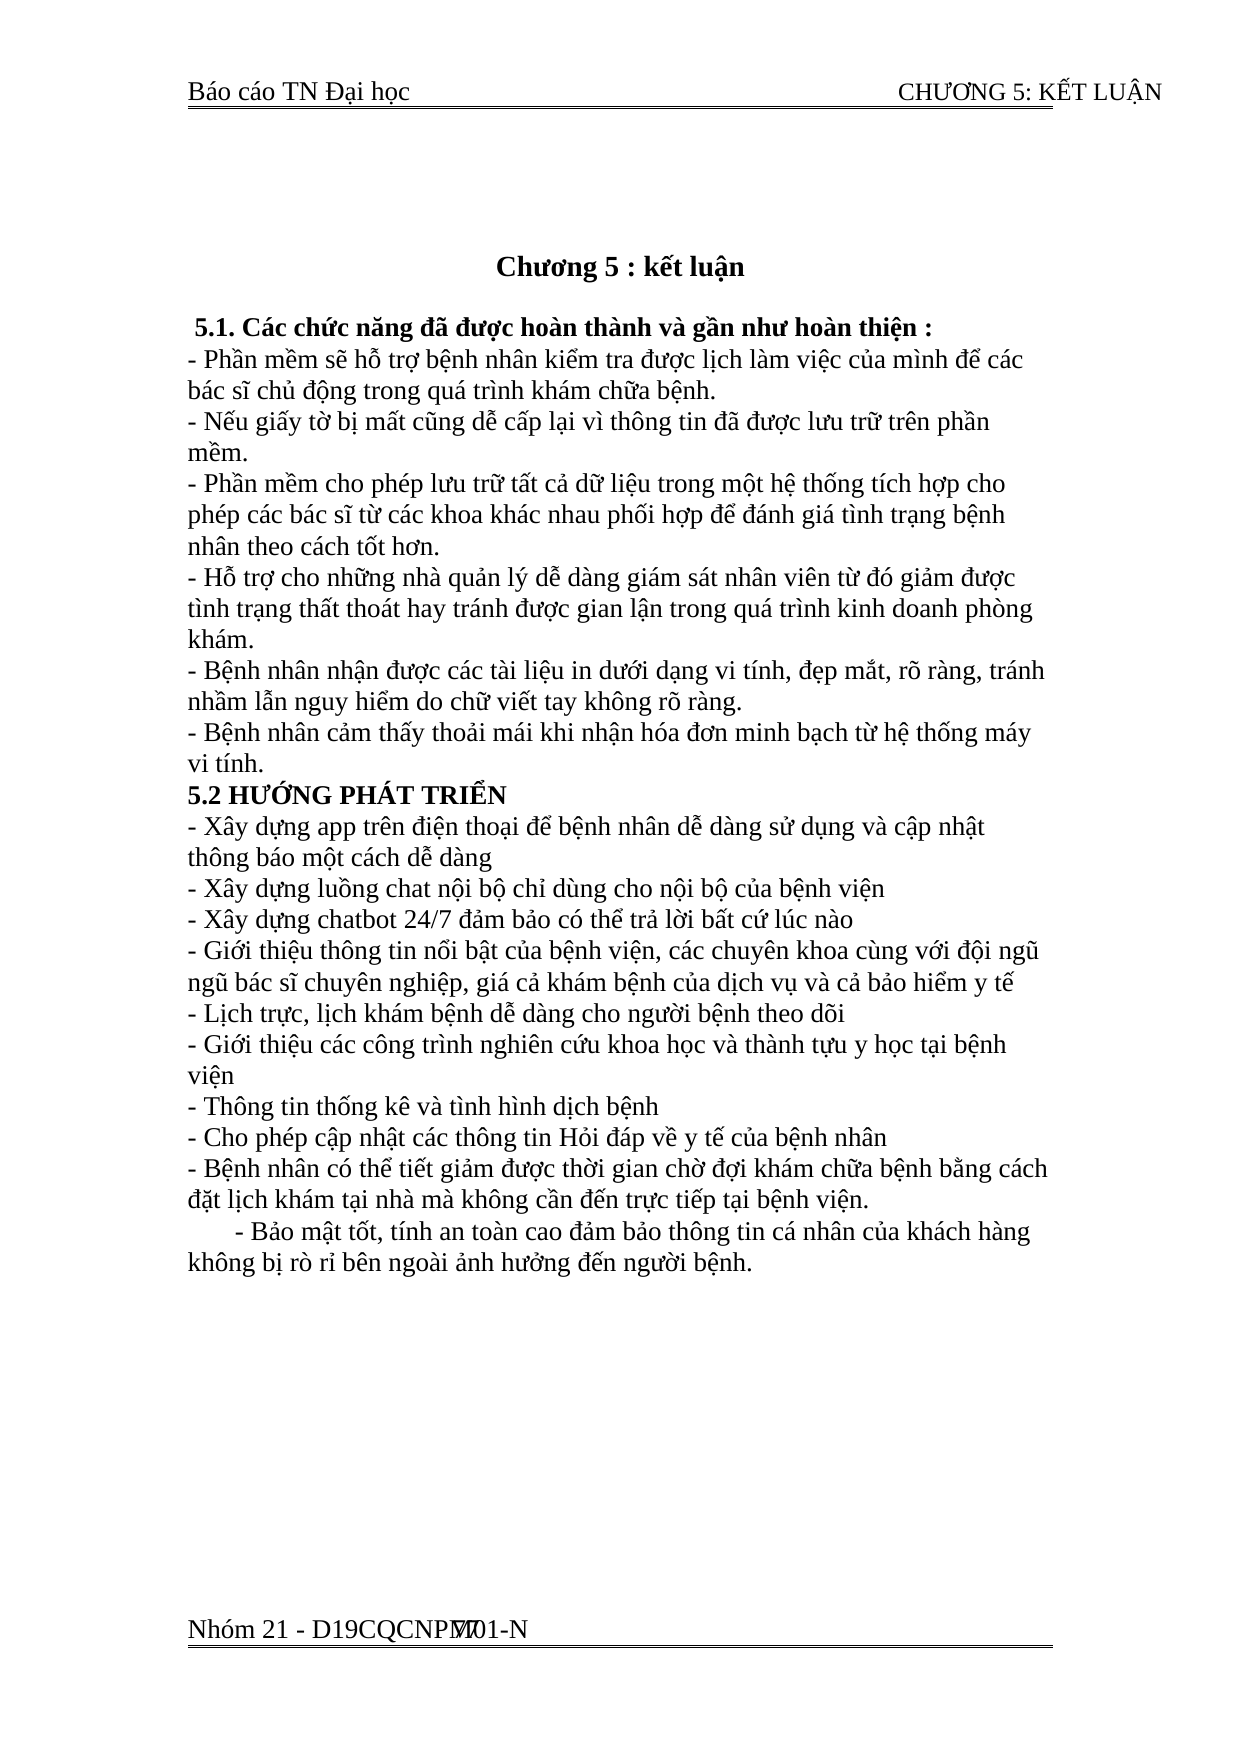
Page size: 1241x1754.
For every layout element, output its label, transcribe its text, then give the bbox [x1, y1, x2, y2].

text - Hỗ trợ cho những nhà quản lý dễ dàng giám sát nhân viên từ đó giảm được tình trạng thất thoát hay tránh được gian lận trong quá trình kinh doanh phòng khám. [187, 561, 1053, 654]
text - Bệnh nhân cảm thấy thoải mái khi nhận hóa đơn minh bạch từ hệ thống máy vi tính. [187, 716, 1053, 779]
text - Xây dựng app trên điện thoại để bệnh nhân dễ dàng sử dụng và cập nhật thông báo một cách dễ dàng [187, 810, 1053, 872]
text - Thông tin thống kê và tình hình dịch bệnh [187, 1090, 1053, 1121]
text - Bảo mật tốt, tính an toàn cao đảm bảo thông tin cá nhân của khách hàng không bị rò rỉ bên ngoài ảnh hưởng đến người bệnh. [187, 1215, 1053, 1277]
text - Xây dựng chatbot 24/7 đảm bảo có thể trả lời bất cứ lúc nào [187, 903, 1053, 934]
text - Giới thiệu thông tin nổi bật của bệnh viện, các chuyên khoa cùng với đội ngũ ngũ bác sĩ chuyên nghiệp, giá cả khám bệnh của dịch vụ và cả bảo hiểm y tế [187, 934, 1053, 997]
subtitle Chương 5 : kết luận [187, 249, 1053, 282]
text - Lịch trực, lịch khám bệnh dễ dàng cho người bệnh theo dõi [187, 997, 1053, 1028]
text - Phần mềm cho phép lưu trữ tất cả dữ liệu trong một hệ thống tích hợp cho phép các bác sĩ từ các khoa khác nhau phối hợp để đánh giá tình trạng bệnh nhân theo cách tốt hơn. [187, 467, 1053, 561]
text 5.1. Các chức năng đã được hoàn thành và gần như hoàn thiện : [187, 312, 1053, 343]
text - Xây dựng luồng chat nội bộ chỉ dùng cho nội bộ của bệnh viện [187, 872, 1053, 903]
text 5.2 HƯỚNG PHÁT TRIỂN [187, 779, 1053, 810]
text - Bệnh nhân có thể tiết giảm được thời gian chờ đợi khám chữa bệnh bằng cách đặt lịch khám tại nhà mà không cần đến trực tiếp tại bệnh viện. [187, 1152, 1053, 1215]
text - Phần mềm sẽ hỗ trợ bệnh nhân kiểm tra được lịch làm việc của mình để các bác sĩ chủ động trong quá trình khám chữa bệnh. [187, 343, 1053, 405]
text - Giới thiệu các công trình nghiên cứu khoa học và thành tựu y học tại bệnh viện [187, 1028, 1053, 1090]
text - Bệnh nhân nhận được các tài liệu in dưới dạng vi tính, đẹp mắt, rõ ràng, tránh nhầm lẫn nguy hiểm do chữ viết tay không rõ ràng. [187, 654, 1053, 716]
text - Nếu giấy tờ bị mất cũng dễ cấp lại vì thông tin đã được lưu trữ trên phần mềm. [187, 405, 1053, 467]
text - Cho phép cập nhật các thông tin Hỏi đáp về y tế của bệnh nhân [187, 1121, 1053, 1152]
